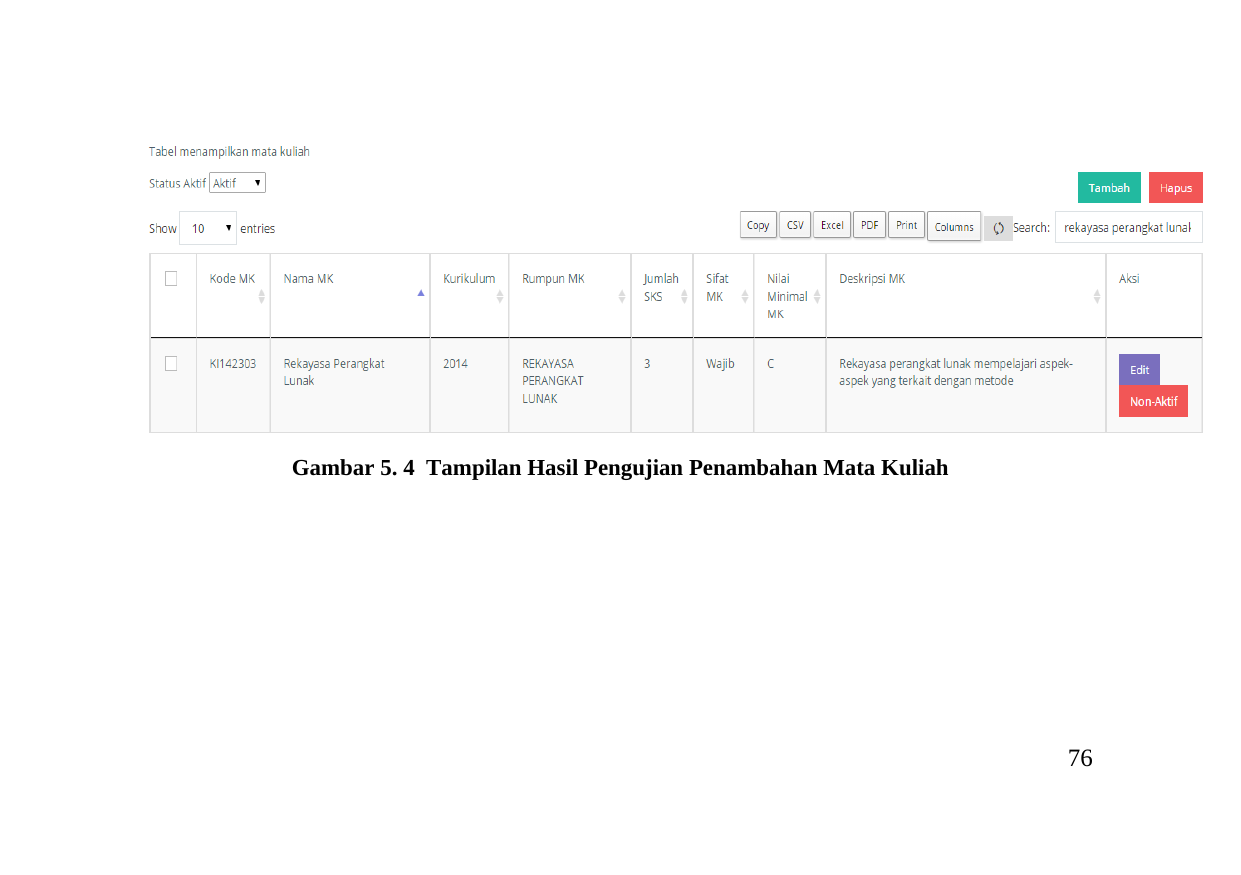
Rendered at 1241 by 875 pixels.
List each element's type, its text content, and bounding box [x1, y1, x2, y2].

text Gambar 5. 4 Tampilan Hasil Pengujian Penambahan Mata Kuliah [148, 454, 1092, 480]
picture [147, 126, 1206, 433]
